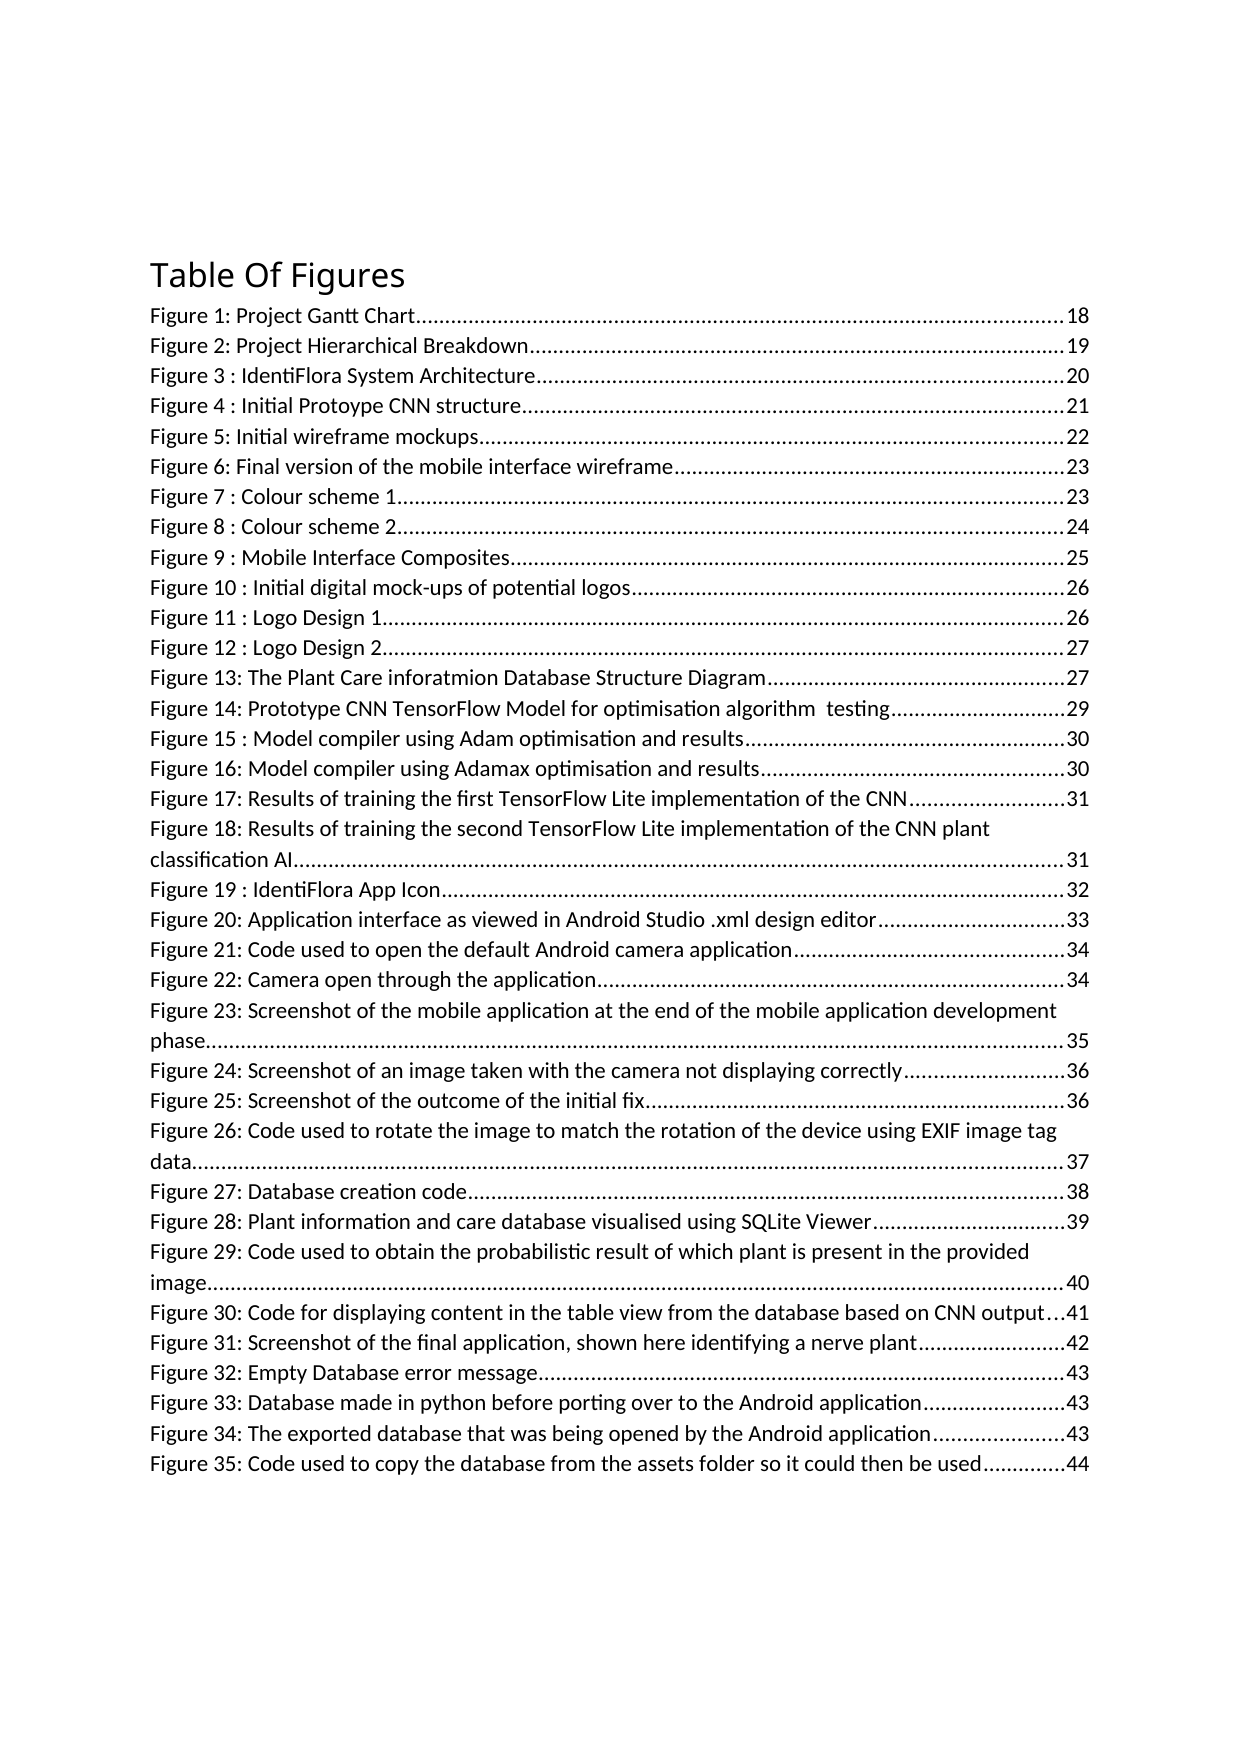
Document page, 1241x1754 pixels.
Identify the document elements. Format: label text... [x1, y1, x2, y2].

text Figure 13: The Plant Care inforatmion Database Structure Diagram 27 [150, 663, 1090, 692]
text Figure 8 : Colour scheme 2 24 [150, 512, 1090, 541]
text Figure 17: Results of training the first TensorFlow Lite implementation of the CNN 31 [150, 784, 1090, 812]
text Figure 10 : Initial digital mock-ups of potential logos 26 [150, 573, 1090, 601]
subtitle Table Of Figures [150, 252, 1090, 297]
text Figure 19 : IdentiFlora App Icon 32 [150, 875, 1090, 903]
text Figure 12 : Logo Design 2 27 [150, 633, 1090, 661]
text Figure 16: Model compiler using Adamax optimisation and results 30 [150, 754, 1090, 782]
text Figure 28: Plant information and care database visualised using SQLite Viewer 39 [150, 1207, 1090, 1235]
text Figure 21: Code used to open the default Android camera application 34 [150, 935, 1090, 963]
text Figure 5: Initial wireframe mockups 22 [150, 422, 1090, 450]
text Figure 3 : IdentiFlora System Architecture 20 [150, 361, 1090, 389]
text Figure 23: Screenshot of the mobile application at the end of the mobile application development phase 35 [150, 996, 1090, 1054]
text Figure 34: The exported database that was being opened by the Android application 43 [150, 1419, 1090, 1447]
text Figure 22: Camera open through the application 34 [150, 966, 1090, 994]
text Figure 35: Code used to copy the database from the assets folder so it could then be used 44 [150, 1449, 1090, 1477]
text Figure 33: Database made in python before porting over to the Android application 43 [150, 1388, 1090, 1417]
text Figure 18: Results of training the second TensorFlow Lite implementation of the CNN plant classification AI 31 [150, 814, 1090, 873]
text Figure 25: Screenshot of the outcome of the initial fix 36 [150, 1086, 1090, 1114]
text Figure 31: Screenshot of the final application, shown here identifying a nerve plant 42 [150, 1328, 1090, 1356]
text Figure 15 : Model compiler using Adam optimisation and results 30 [150, 724, 1090, 752]
text Figure 32: Empty Database error message 43 [150, 1358, 1090, 1386]
text Figure 26: Code used to rotate the image to match the rotation of the device using EXIF image tag data 37 [150, 1117, 1090, 1175]
text Figure 2: Project Hierarchical Breakdown 19 [150, 331, 1090, 359]
text Figure 29: Code used to obtain the probabilistic result of which plant is present in the provided image 40 [150, 1237, 1090, 1296]
text Figure 7 : Colour scheme 1 23 [150, 482, 1090, 510]
text Figure 11 : Logo Design 1 26 [150, 603, 1090, 631]
text Figure 27: Database creation code 38 [150, 1177, 1090, 1205]
text Figure 9 : Mobile Interface Composites 25 [150, 543, 1090, 571]
text Figure 24: Screenshot of an image taken with the camera not displaying correctly 36 [150, 1056, 1090, 1084]
text Figure 20: Application interface as viewed in Android Studio .xml design editor 33 [150, 905, 1090, 933]
text Figure 14: Prototype CNN TensorFlow Model for optimisation algorithm testing 29 [150, 694, 1090, 722]
text Figure 30: Code for displaying content in the table view from the database based on CNN output 41 [150, 1298, 1090, 1326]
text Figure 1: Project Gantt Chart 18 [150, 301, 1090, 329]
text Figure 6: Final version of the mobile interface wireframe 23 [150, 452, 1090, 480]
text Figure 4 : Initial Protoype CNN structure 21 [150, 392, 1090, 420]
